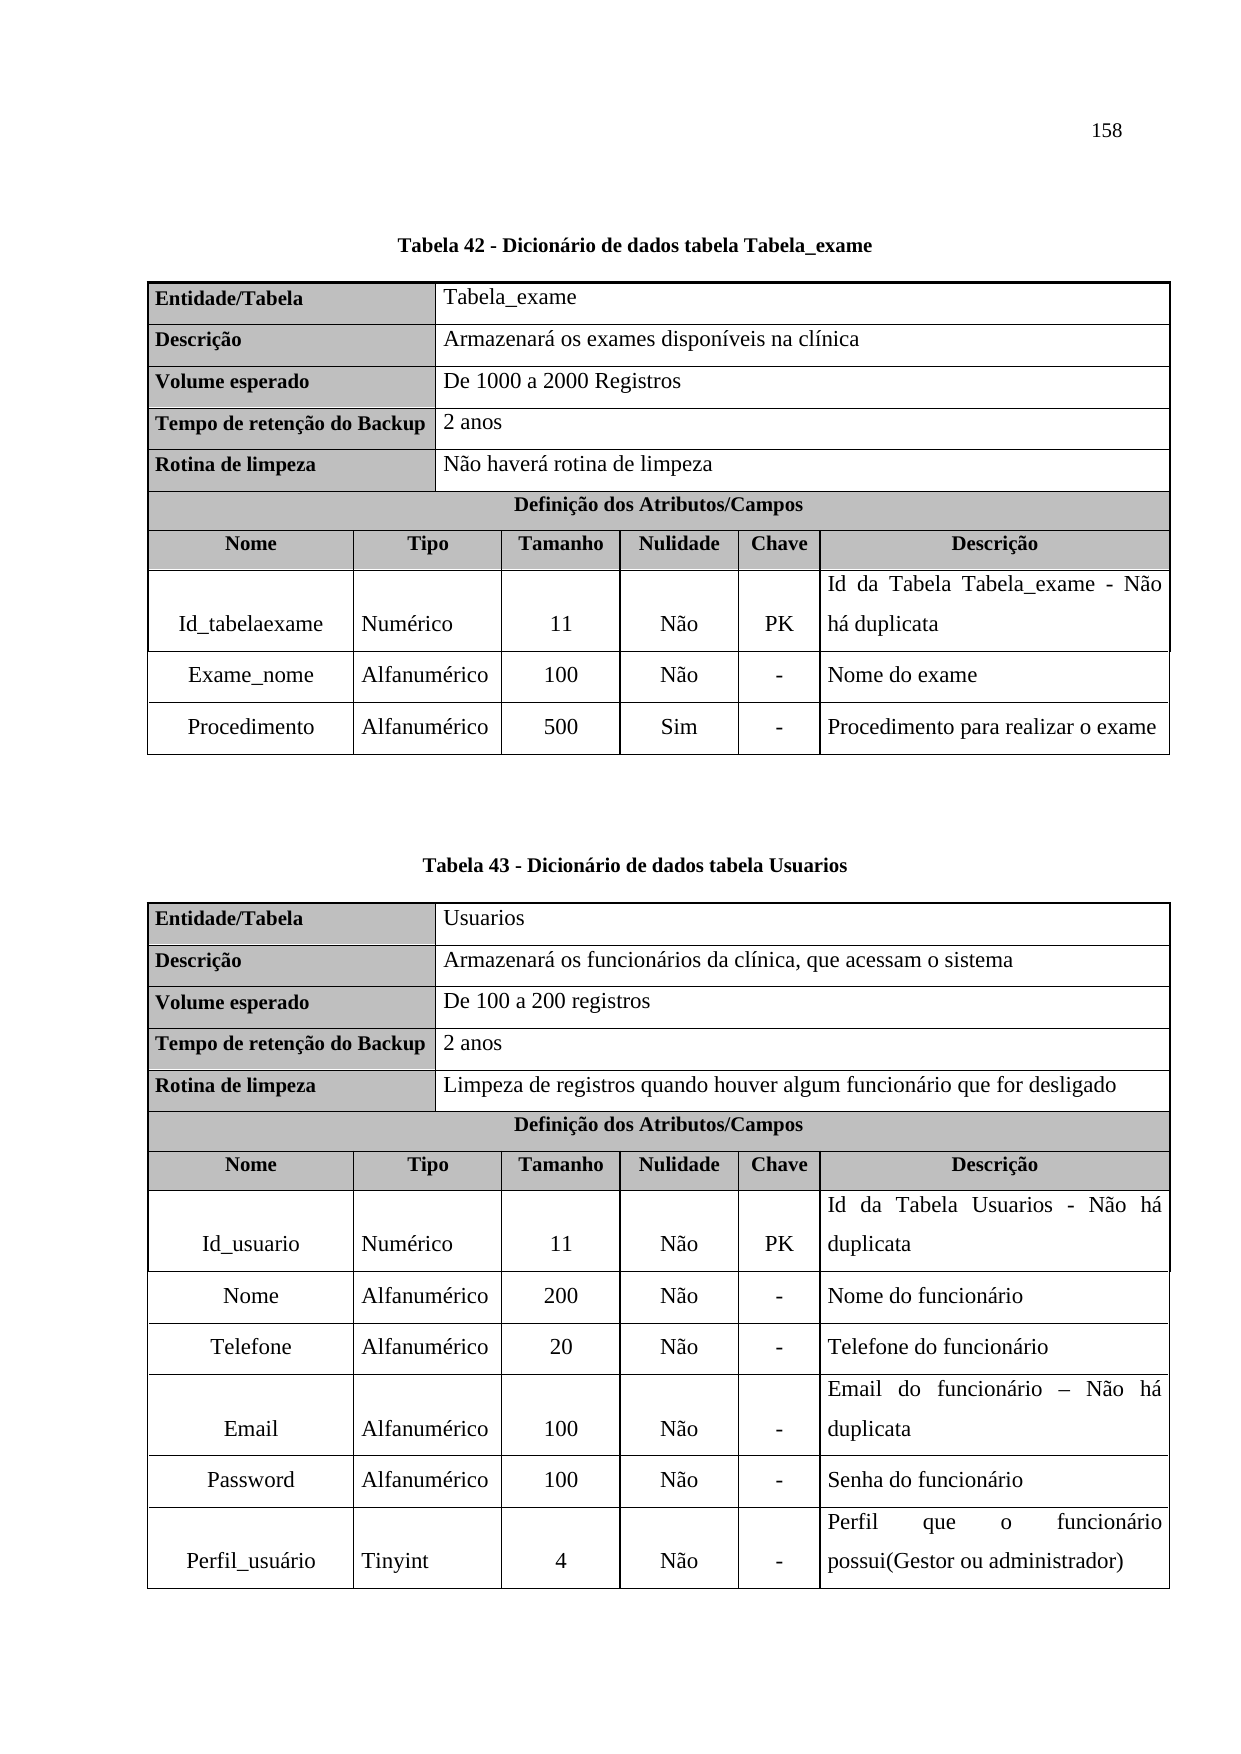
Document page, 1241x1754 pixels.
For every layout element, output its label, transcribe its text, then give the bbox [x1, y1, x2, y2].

table_cell Armazenará os funcionários da clínica, que acessam o sistema [436, 946, 1169, 986]
table_cell Id_tabelaexame [149, 571, 353, 651]
table_cell Volume esperado [149, 367, 435, 407]
table_cell Sim [621, 703, 738, 753]
table_cell Id da Tabela Tabela_exame - Não há duplicata [821, 571, 1169, 651]
table_header Usuarios [436, 904, 1169, 944]
table_cell 11 [502, 1191, 619, 1271]
table_cell Descrição [149, 325, 435, 366]
table_cell Id_usuario [149, 1191, 353, 1271]
table_cell 2 anos [436, 1029, 1169, 1069]
table_cell Descrição [821, 1152, 1169, 1190]
table_header Entidade/Tabela [149, 284, 435, 324]
table_cell PK [739, 571, 819, 651]
table_cell Nome do exame [821, 651, 1169, 702]
table_cell 4 [502, 1508, 619, 1588]
table_cell Definição dos Atributos/Campos [149, 492, 1169, 530]
table_cell Tipo [354, 1152, 501, 1190]
table_cell - [739, 703, 819, 753]
table_cell Tipo [354, 531, 501, 569]
table_cell Perfil que o funcionário possui(Gestor ou administrador) [821, 1507, 1169, 1588]
table_cell Alfanumérico [354, 1456, 501, 1507]
table_cell Nome [148, 1272, 353, 1323]
table_header Entidade/Tabela [149, 904, 435, 944]
table_cell De 100 a 200 registros [436, 987, 1169, 1028]
table_cell Não [621, 571, 738, 651]
table_cell Rotina de limpeza [149, 1071, 435, 1111]
table_cell Alfanumérico [354, 1324, 501, 1374]
table_cell Não [621, 1272, 738, 1323]
table_cell Chave [739, 531, 819, 569]
table_cell Alfanumérico [354, 652, 501, 702]
table_cell De 1000 a 2000 Registros [436, 367, 1169, 407]
table_cell Nome do funcionário [821, 1271, 1169, 1323]
table_cell Volume esperado [149, 987, 435, 1028]
table_cell Email [148, 1374, 353, 1455]
table_cell Nulidade [621, 531, 738, 569]
table_cell Numérico [354, 1191, 501, 1271]
table_cell Tamanho [502, 531, 619, 569]
table_cell Perfil_usuário [148, 1507, 353, 1588]
table_cell 11 [502, 571, 619, 651]
table_cell 200 [502, 1272, 619, 1323]
table_cell PK [739, 1191, 819, 1271]
table_cell Alfanumérico [354, 1375, 501, 1455]
table_cell Telefone [148, 1323, 353, 1374]
table_cell Email do funcionário – Não há duplicata [821, 1374, 1169, 1455]
table_cell 100 [502, 652, 619, 702]
table_cell Definição dos Atributos/Campos [149, 1112, 1169, 1151]
table_cell Não haverá rotina de limpeza [436, 450, 1169, 491]
table_cell Procedimento [148, 702, 353, 753]
table_cell Nome [149, 1152, 353, 1190]
table_cell Nulidade [621, 1152, 738, 1190]
table_cell 100 [502, 1456, 619, 1507]
table_cell Id da Tabela Usuarios - Não há duplicata [821, 1191, 1169, 1271]
table_cell - [739, 1375, 819, 1455]
table_cell Tinyint [354, 1508, 501, 1588]
table_cell Não [621, 1324, 738, 1374]
table_cell Não [621, 1508, 738, 1588]
table_cell Procedimento para realizar o exame [821, 702, 1169, 753]
table_cell Senha do funcionário [821, 1455, 1169, 1507]
table_cell 100 [502, 1375, 619, 1455]
table_cell Numérico [354, 571, 501, 651]
table_cell Não [621, 1191, 738, 1271]
table_cell Não [621, 652, 738, 702]
table_cell - [739, 1324, 819, 1374]
table_cell 2 anos [436, 409, 1169, 449]
table_cell Telefone do funcionário [821, 1323, 1169, 1374]
table_cell Exame_nome [148, 652, 353, 702]
table_cell Chave [739, 1152, 819, 1190]
table_cell Não [621, 1456, 738, 1507]
table_cell Armazenará os exames disponíveis na clínica [436, 325, 1169, 366]
table_cell 500 [502, 703, 619, 753]
table_cell - [739, 1456, 819, 1507]
table_cell Rotina de limpeza [149, 450, 435, 491]
table_cell - [739, 1508, 819, 1588]
table_cell Não [621, 1375, 738, 1455]
table_cell Alfanumérico [354, 703, 501, 753]
table_cell Tamanho [502, 1152, 619, 1190]
table_cell Alfanumérico [354, 1272, 501, 1323]
table_header Tabela_exame [436, 284, 1169, 324]
table_cell Tempo de retenção do Backup [149, 1029, 435, 1069]
table_cell - [739, 1272, 819, 1323]
table_cell - [739, 652, 819, 702]
table_cell Password [148, 1455, 353, 1507]
table_cell Tempo de retenção do Backup [149, 409, 435, 449]
table_cell 20 [502, 1324, 619, 1374]
table_cell Limpeza de registros quando houver algum funcionário que for desligado [436, 1071, 1169, 1111]
table_cell Nome [149, 531, 353, 569]
table_cell Descrição [821, 531, 1169, 569]
table_cell Descrição [149, 946, 435, 986]
